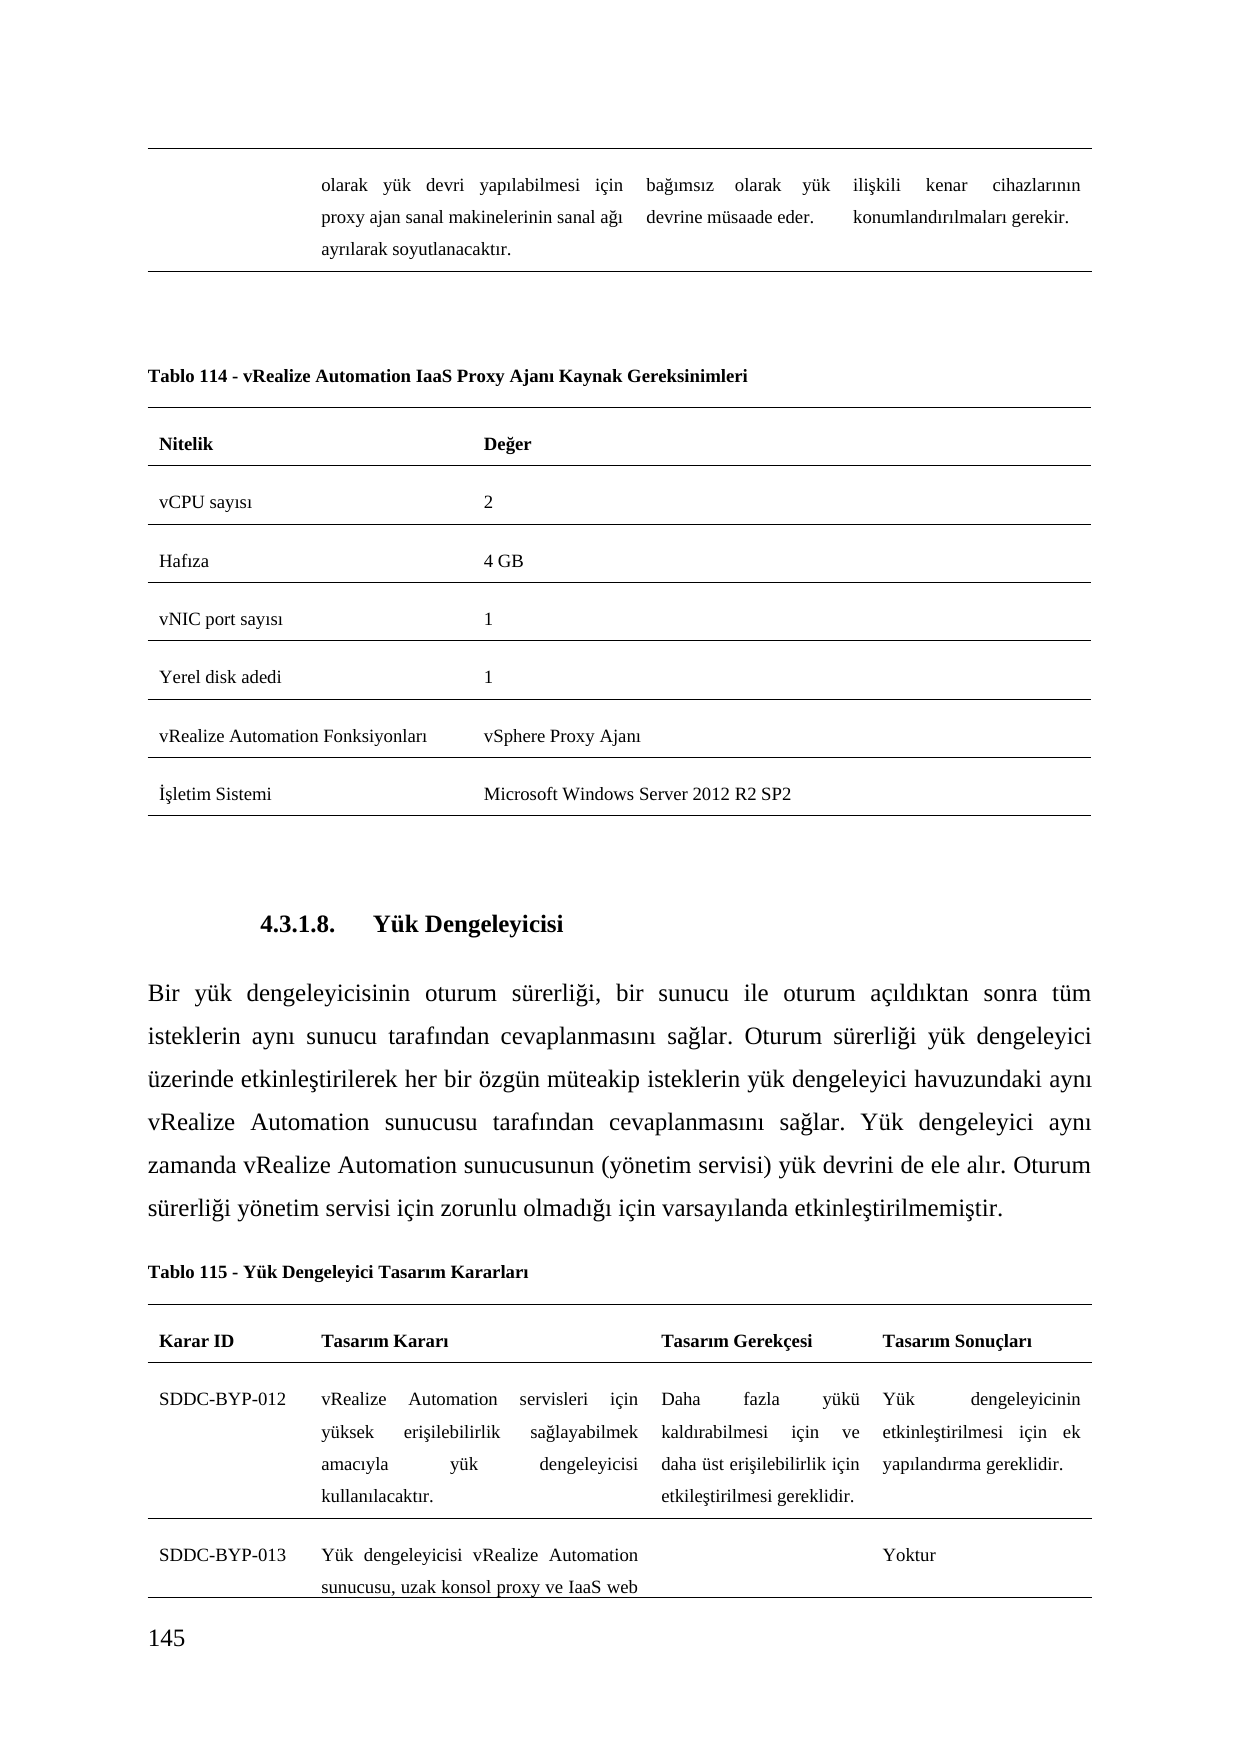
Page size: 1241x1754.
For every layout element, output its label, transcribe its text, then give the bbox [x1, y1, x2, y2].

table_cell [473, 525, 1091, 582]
list Yük Dengeleyicisi [260, 909, 1093, 938]
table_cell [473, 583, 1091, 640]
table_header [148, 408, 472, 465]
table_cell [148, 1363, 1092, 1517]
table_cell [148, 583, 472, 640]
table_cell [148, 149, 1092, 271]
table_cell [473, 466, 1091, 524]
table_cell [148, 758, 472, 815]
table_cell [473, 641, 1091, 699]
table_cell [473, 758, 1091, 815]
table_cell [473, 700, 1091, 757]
text Bir yük dengeleyicisinin oturum sürerliği, bir sunucu ile oturum açıldıktan sonra tüm isteklerin aynı sunucu tarafından cevaplanmasını sağlar. Oturum sürerliği yük dengeleyici üzerinde etkinleştirilerek her bir özgün müteakip isteklerin yük dengeleyici havuzundaki aynı vRealize Automation sunucusu tarafından cevaplanmasını sağlar. Yük dengeleyici aynı zamanda vRealize Automation sunucusunun (yönetim servisi) yük devrini de ele alır. Oturum sürerliği yönetim servisi için zorunlu olmadığı için varsayılanda etkinleştirilmemiştir. [148, 978, 1093, 1222]
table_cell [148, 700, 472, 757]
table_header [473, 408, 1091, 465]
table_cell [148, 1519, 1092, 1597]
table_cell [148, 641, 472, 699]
text Tablo 115 - Yük Dengeleyici Tasarım Kararları [148, 1261, 1093, 1283]
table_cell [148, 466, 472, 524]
text Tablo 114 - vRealize Automation IaaS Proxy Ajanı Kaynak Gereksinimleri [148, 365, 1093, 386]
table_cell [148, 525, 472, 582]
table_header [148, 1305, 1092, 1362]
